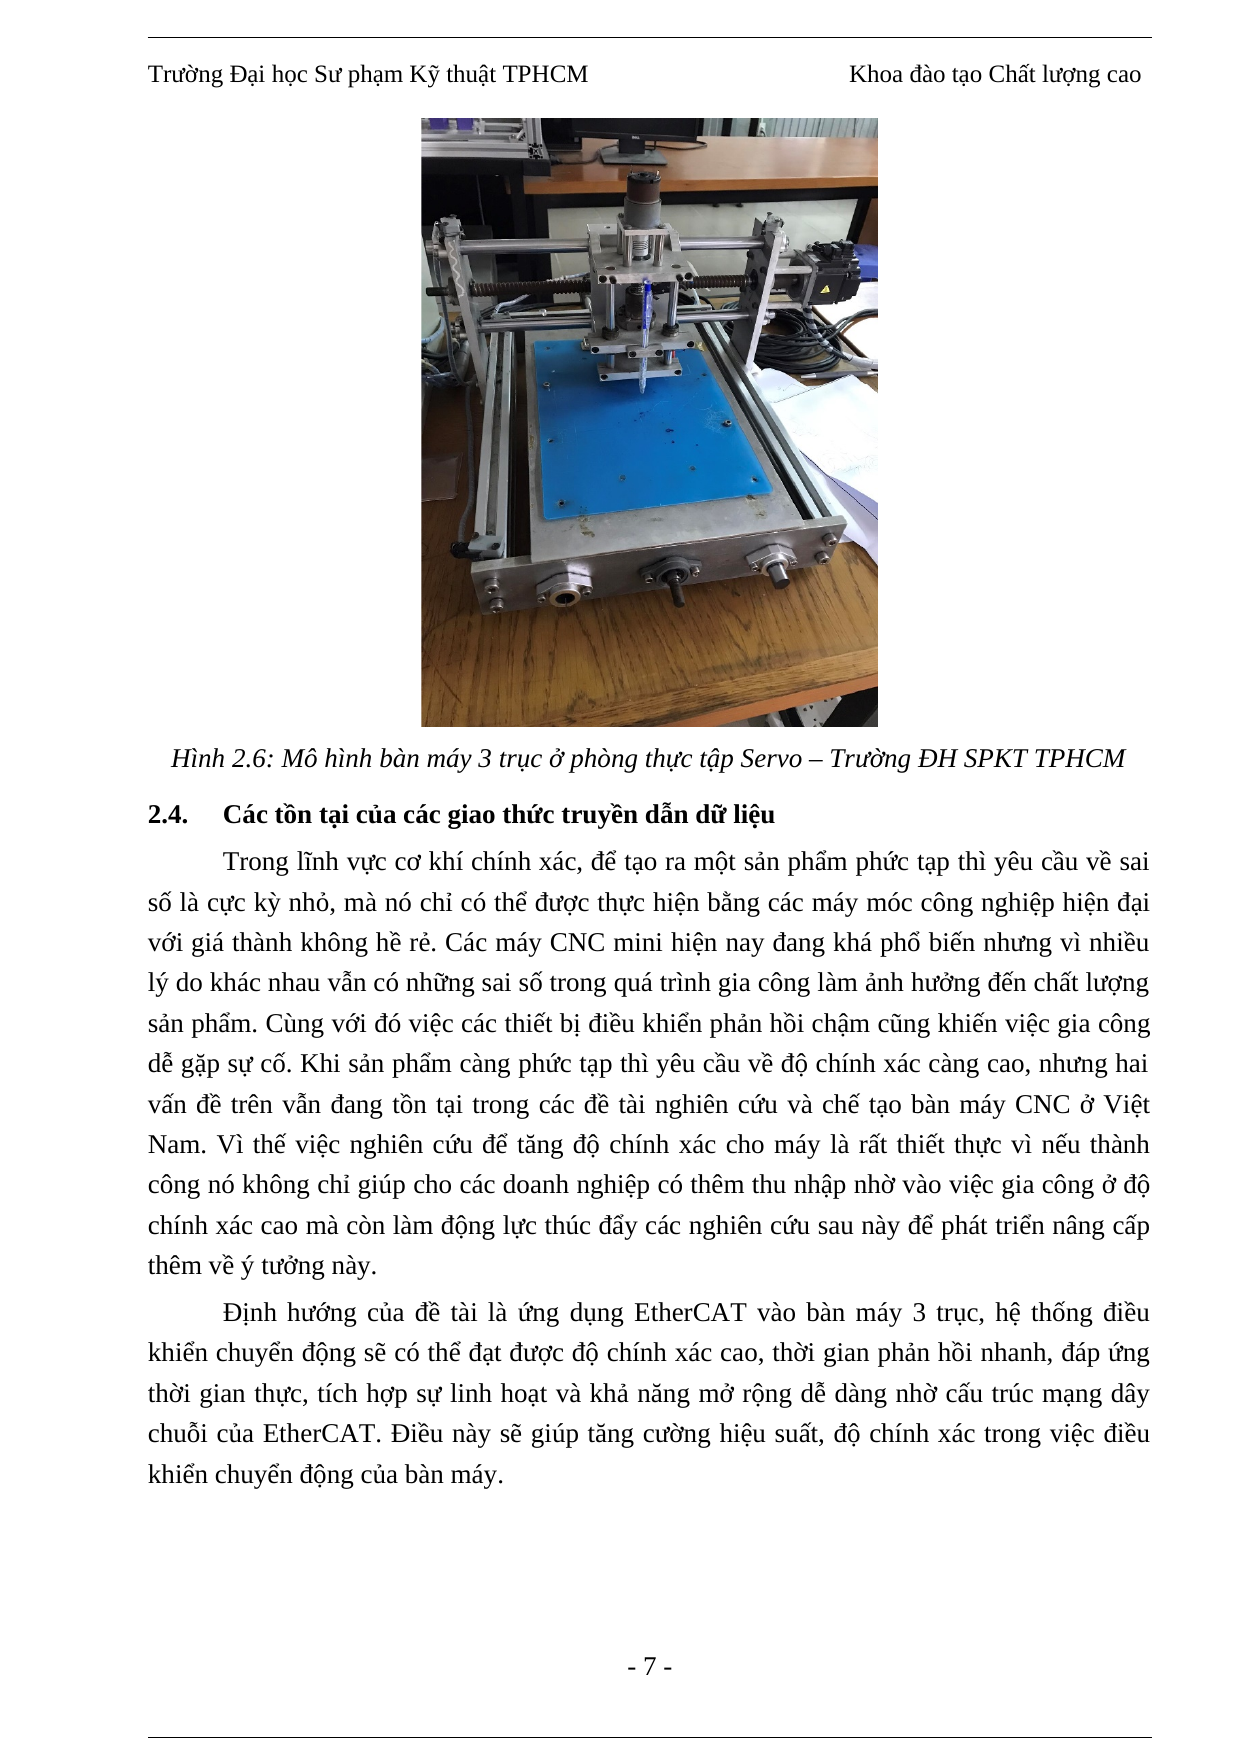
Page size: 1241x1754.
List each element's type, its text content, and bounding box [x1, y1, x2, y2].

subtitle Các tồn tại của các giao thức truyền dẫn dữ liệu [148, 798, 1152, 830]
text Định hướng của đề tài là ứng dụng EtherCAT vào bàn máy 3 trục, hệ thống điều khiển chuyển động sẽ có thể đạt được độ chính xác cao, thời gian phản hồi nhanh, đáp ứng thời gian thực, tích hợp sự linh hoạt và khả năng mở rộng dễ dàng nhờ cấu trúc mạng dây chuỗi của EtherCAT. Điều này sẽ giúp tăng cường hiệu suất, độ chính xác trong việc điều khiển chuyển động của bàn máy. [148, 1296, 1152, 1489]
text Trong lĩnh vực cơ khí chính xác, để tạo ra một sản phẩm phức tạp thì yêu cầu về sai số là cực kỳ nhỏ, mà nó chỉ có thể được thực hiện bằng các máy móc công nghiệp hiện đại với giá thành không hề rẻ. Các máy CNC mini hiện nay đang khá phổ biến nhưng vì nhiều lý do khác nhau vẫn có những sai số trong quá trình gia công làm ảnh hưởng đến chất lượng sản phẩm. Cùng với đó việc các thiết bị điều khiển phản hồi chậm cũng khiến việc gia công dễ gặp sự cố. Khi sản phẩm càng phức tạp thì yêu cầu về độ chính xác càng cao, nhưng hai vấn đề trên vẫn đang tồn tại trong các đề tài nghiên cứu và chế tạo bàn máy CNC ở Việt Nam. Vì thế việc nghiên cứu để tăng độ chính xác cho máy là rất thiết thực vì nếu thành công nó không chỉ giúp cho các doanh nghiệp có thêm thu nhập nhờ vào việc gia công ở độ chính xác cao mà còn làm động lực thúc đẩy các nghiên cứu sau này để phát triển nâng cấp thêm về ý tưởng này. [148, 845, 1152, 1281]
picture [421, 118, 878, 727]
text Hình 2.6: Mô hình bàn máy 3 trục ở phòng thực tập Servo – Trường ĐH SPKT TPHCM [148, 742, 1152, 773]
